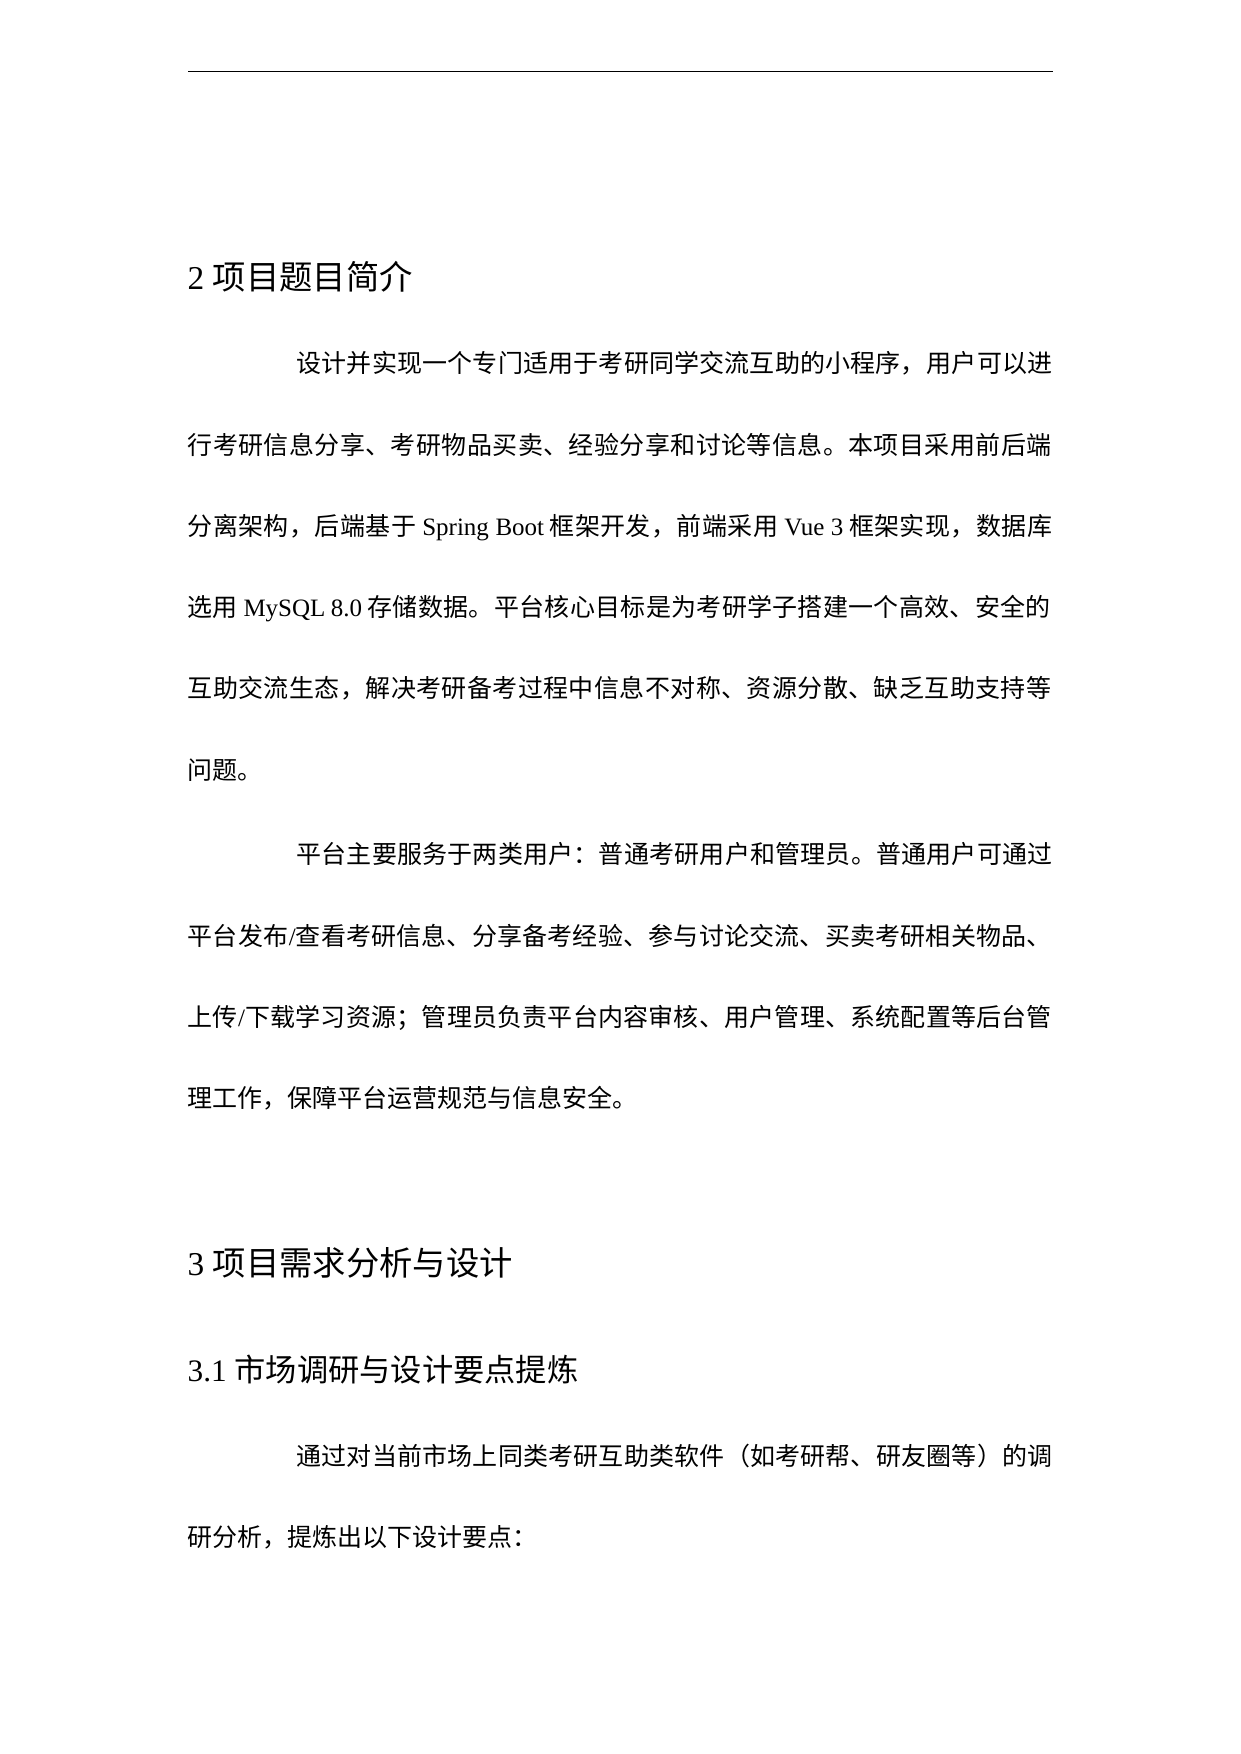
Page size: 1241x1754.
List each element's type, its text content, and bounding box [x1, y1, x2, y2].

text 通过对当前市场上同类考研互助类软件（如考研帮、研友圈等）的调研分析，提炼出以下设计要点： [187, 1422, 1053, 1568]
subtitle 项目题目简介 [187, 242, 1053, 307]
text 平台主要服务于两类用户：普通考研用户和管理员。普通用户可通过平台发布/查看考研信息、分享备考经验、参与讨论交流、买卖考研相关物品、上传/下载学习资源；管理员负责平台内容审核、用户管理、系统配置等后台管理工作，保障平台运营规范与信息安全。 [187, 820, 1053, 1129]
subtitle 市场调研与设计要点提炼 [187, 1335, 1053, 1400]
text 设计并实现一个专门适用于考研同学交流互助的小程序，用户可以进行考研信息分享、考研物品买卖、经验分享和讨论等信息。本项目采用前后端分离架构，后端基于Spring Boot框架开发，前端采用Vue 3框架实现，数据库选用MySQL 8.0存储数据。平台核心目标是为考研学子搭建一个高效、安全的互助交流生态，解决考研备考过程中信息不对称、资源分散、缺乏互助支持等问题。 [187, 329, 1053, 801]
subtitle 项目需求分析与设计 [187, 1229, 1053, 1294]
